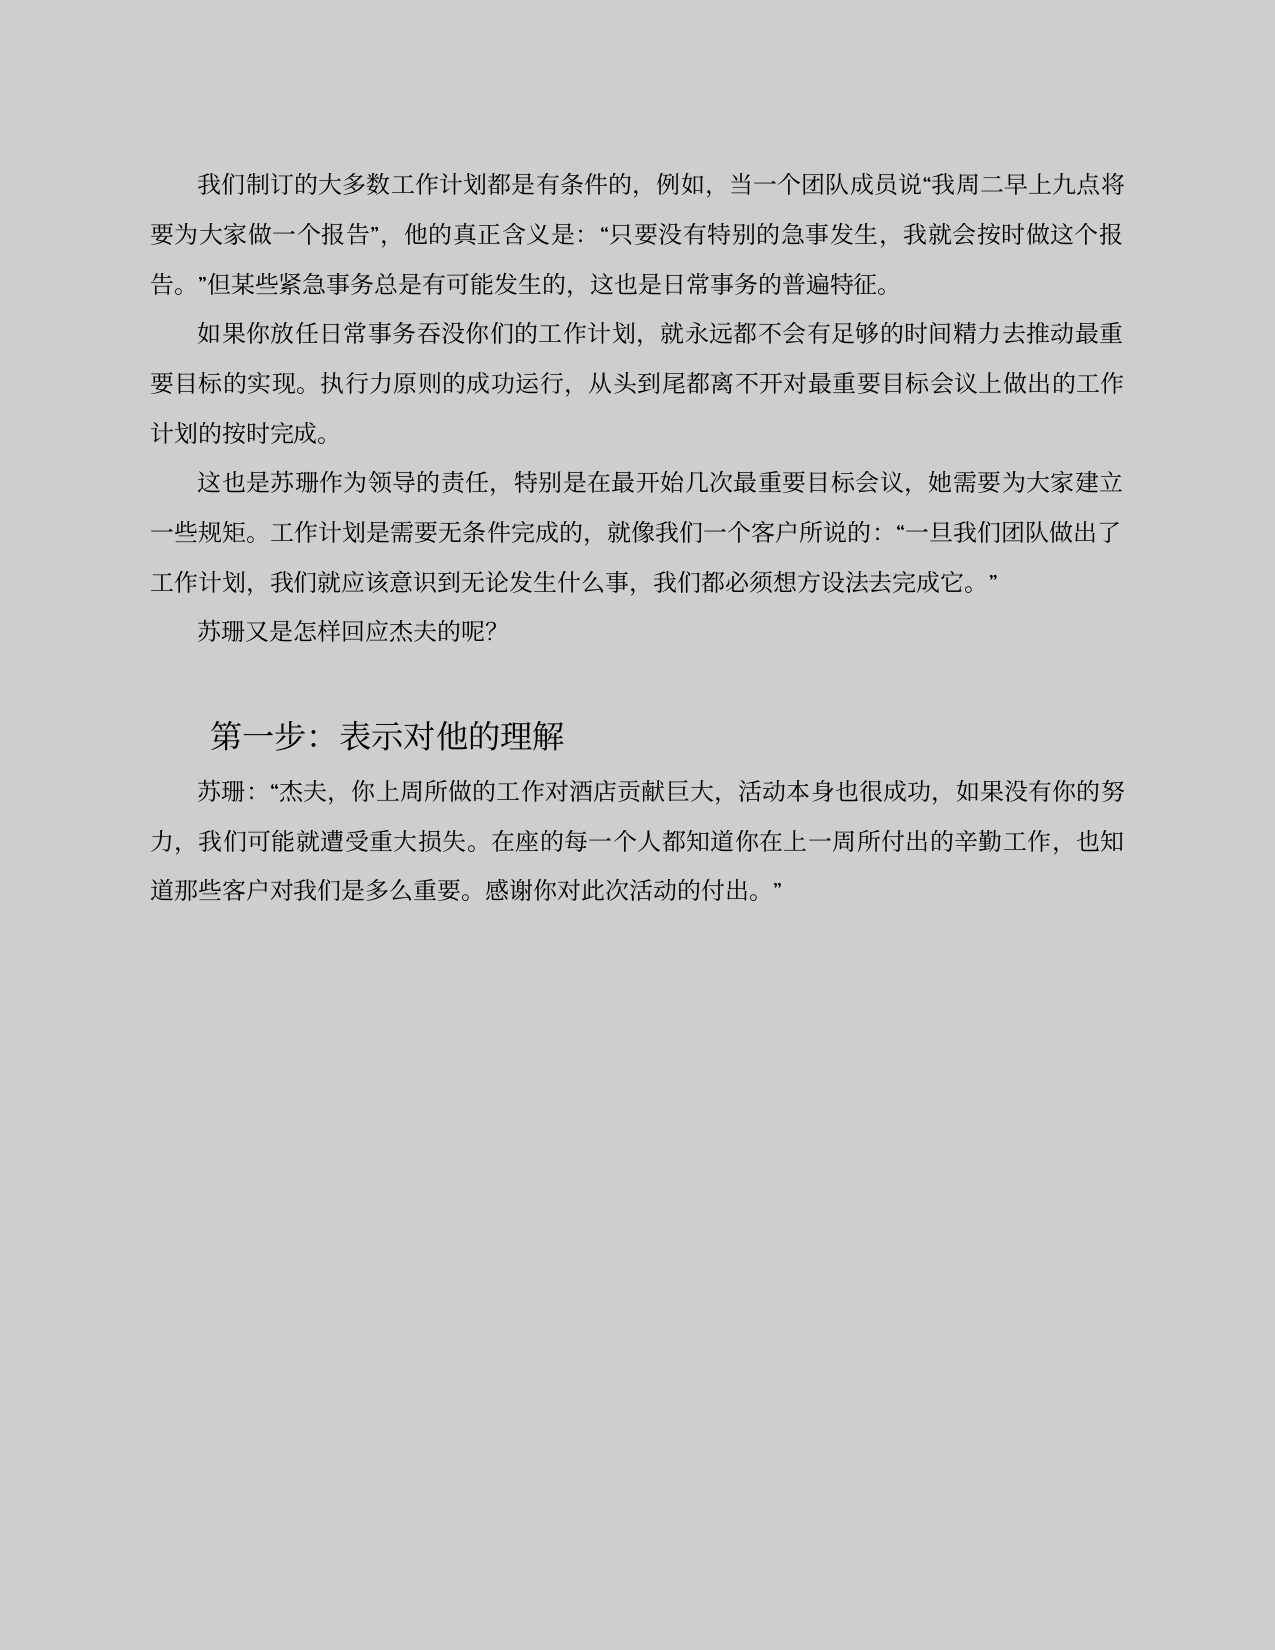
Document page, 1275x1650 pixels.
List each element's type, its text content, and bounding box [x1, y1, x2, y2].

text 这也是苏珊作为领导的责任，特别是在最开始几次最重要目标会议，她需要为大家建立一些规矩。工作计划是需要无条件完成的，就像我们一个客户所说的：“一旦我们团队做出了工作计划，我们就应该意识到无论发生什么事，我们都必须想方设法去完成它。” [150, 448, 1125, 597]
text 我们制订的大多数工作计划都是有条件的，例如，当一个团队成员说“我周二早上九点将要为大家做一个报告”，他的真正含义是：“只要没有特别的急事发生，我就会按时做这个报告。”但某些紧急事务总是有可能发生的，这也是日常事务的普遍特征。 [150, 150, 1125, 299]
text 第一步：表示对他的理解 [150, 697, 1125, 757]
text 苏珊：“杰夫，你上周所做的工作对酒店贡献巨大，活动本身也很成功，如果没有你的努力，我们可能就遭受重大损失。在座的每一个人都知道你在上一周所付出的辛勤工作，也知道那些客户对我们是多么重要。感谢你对此次活动的付出。” [150, 757, 1125, 906]
text 如果你放任日常事务吞没你们的工作计划，就永远都不会有足够的时间精力去推动最重要目标的实现。执行力原则的成功运行，从头到尾都离不开对最重要目标会议上做出的工作计划的按时完成。 [150, 299, 1125, 448]
text 苏珊又是怎样回应杰夫的呢？ [150, 597, 1125, 647]
